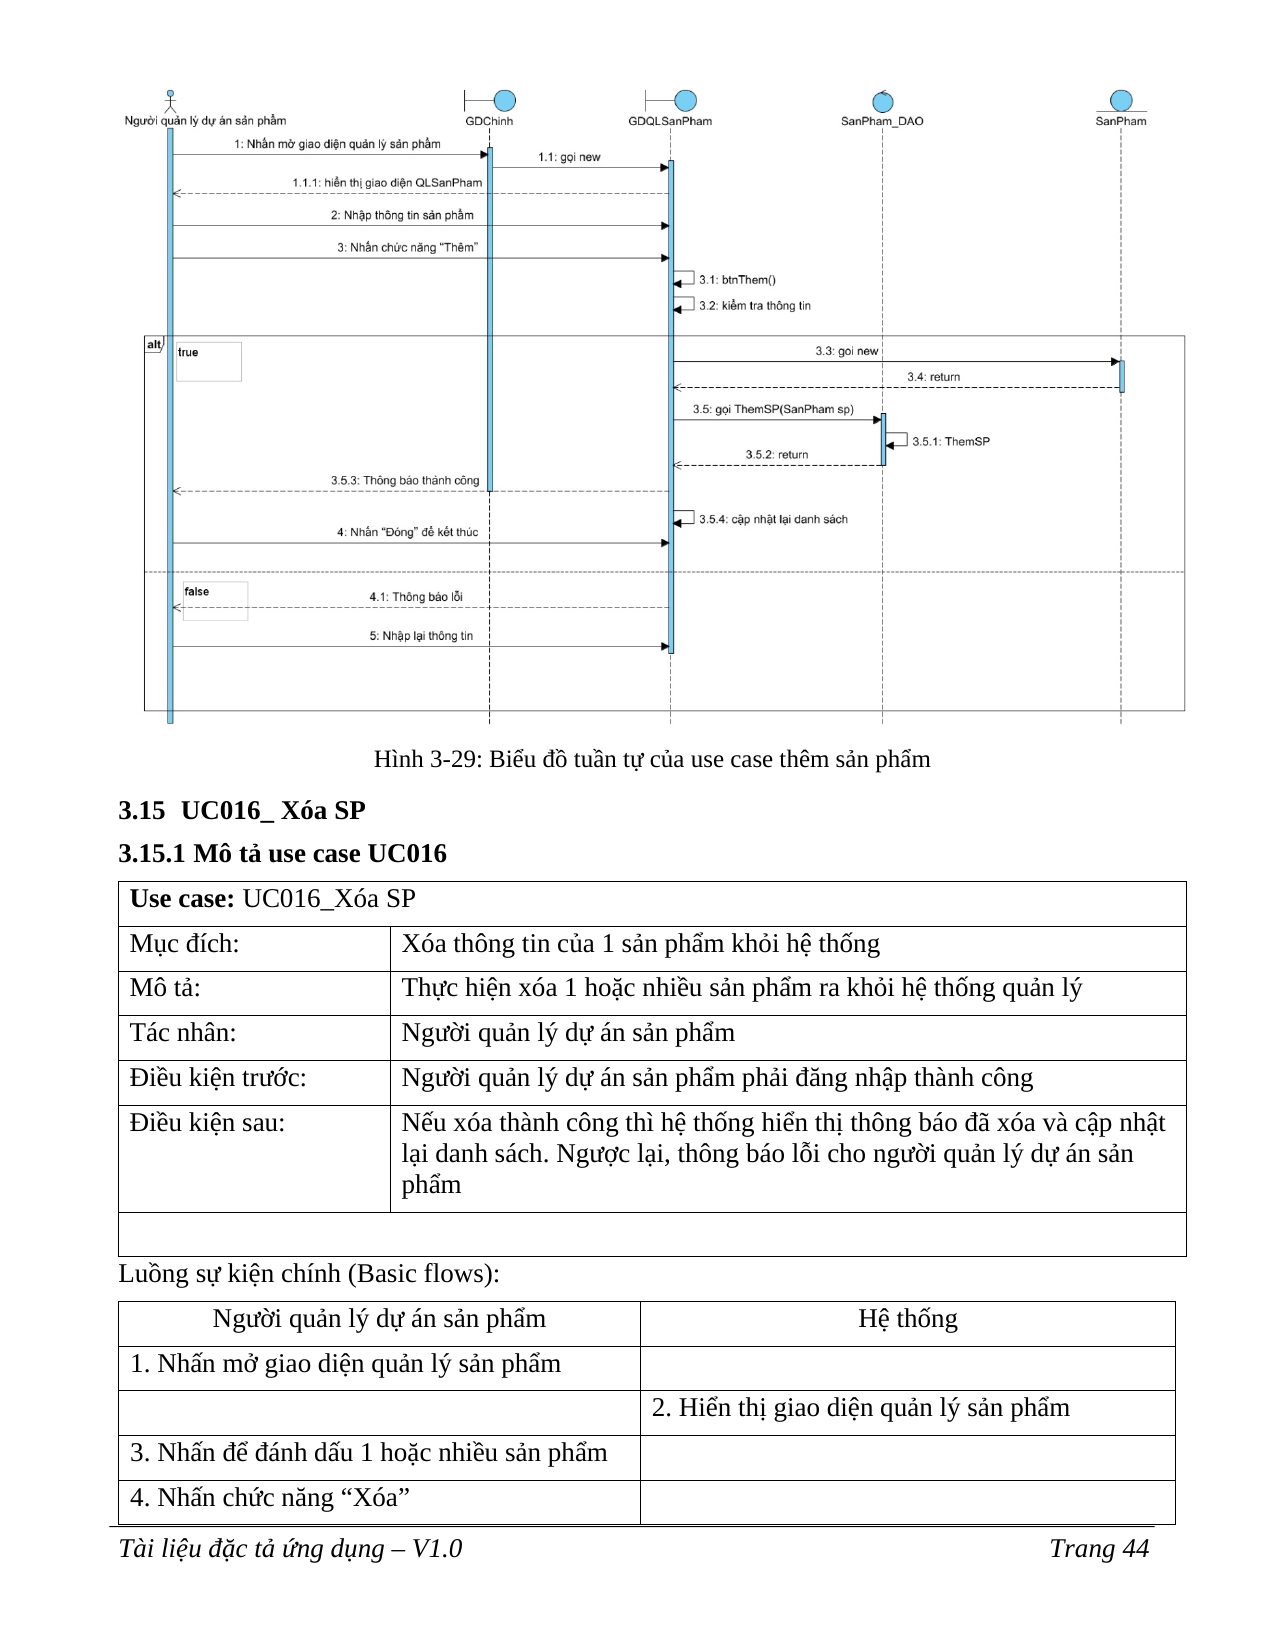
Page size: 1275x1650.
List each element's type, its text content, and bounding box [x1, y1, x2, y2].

subtitle UC016_ Xóa SP [118, 794, 1186, 825]
table_cell Người quản lý dự án sản phẩm phải đăng nhập thành công [391, 1061, 1186, 1104]
subtitle Mô tả use case UC016 [118, 837, 1186, 869]
text Luồng sự kiện chính (Basic flows): [118, 1257, 1186, 1288]
table_cell Mô tả: [119, 972, 390, 1015]
table_cell 1. Nhấn mở giao diện quản lý sản phẩm [119, 1347, 640, 1390]
table_cell Điều kiện sau: [119, 1106, 390, 1212]
table_header Use case: UC016_Xóa SP [119, 882, 1186, 926]
table_cell [119, 1391, 640, 1435]
table_header Người quản lý dự án sản phẩm [119, 1302, 640, 1346]
table_cell 3. Nhấn để đánh dấu 1 hoặc nhiều sản phẩm [119, 1436, 640, 1480]
table_cell Người quản lý dự án sản phẩm [391, 1016, 1186, 1060]
table_cell [641, 1347, 1175, 1390]
table_cell Điều kiện trước: [119, 1061, 390, 1104]
table_cell Tác nhân: [119, 1016, 390, 1060]
table_cell 4. Nhấn chức năng “Xóa” [119, 1481, 640, 1524]
table_cell Nếu xóa thành công thì hệ thống hiển thị thông báo đã xóa và cập nhật lại danh sách. Ngược lại, thông báo lỗi cho người quản lý dự án sản phẩm [391, 1106, 1186, 1212]
table_cell [119, 1213, 1186, 1256]
table_cell Thực hiện xóa 1 hoặc nhiều sản phẩm ra khỏi hệ thống quản lý [391, 972, 1186, 1015]
table_cell [641, 1436, 1175, 1480]
table_cell Mục đích: [119, 927, 390, 971]
table_cell 2. Hiển thị giao diện quản lý sản phẩm [641, 1391, 1175, 1435]
table_cell Xóa thông tin của 1 sản phẩm khỏi hệ thống [391, 927, 1186, 971]
table_cell [641, 1481, 1175, 1524]
table_header Hệ thống [641, 1302, 1175, 1346]
picture [118, 88, 1187, 726]
